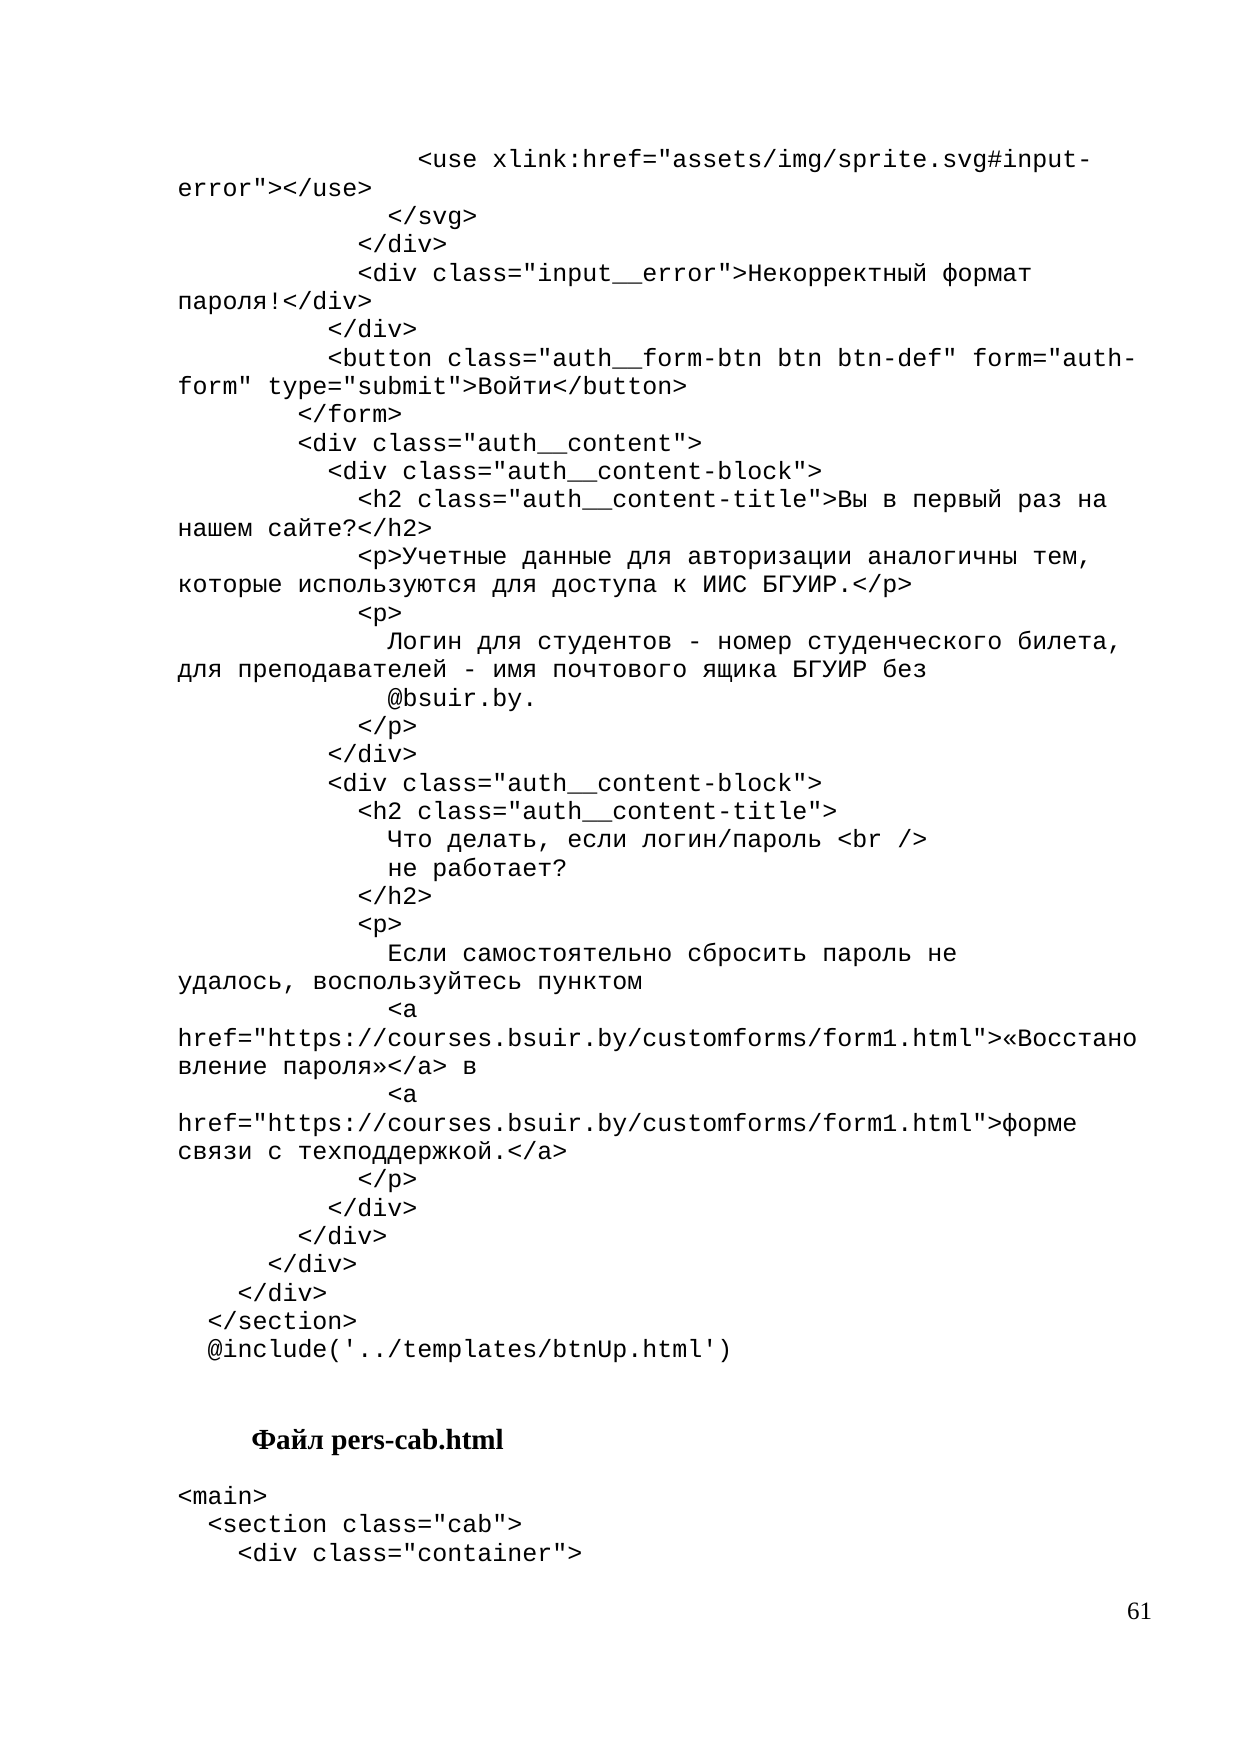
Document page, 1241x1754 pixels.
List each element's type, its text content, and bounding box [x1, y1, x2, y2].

text <div class="auth__content"> [177, 430, 1152, 458]
text </div> [177, 1195, 1152, 1223]
text <p> [177, 912, 1152, 940]
text </div> [177, 1252, 1152, 1280]
text Что делать, если логин/пароль <br /> [177, 827, 1152, 855]
text <div class="input__error">Некорректный формат пароля!</div> [177, 260, 1152, 317]
text </svg> [177, 203, 1152, 232]
text Файл pers-cab.html [177, 1422, 1152, 1455]
text </p> [177, 713, 1152, 742]
text <h2 class="auth__content-title">Вы в первый раз на нашем сайте?</h2> [177, 487, 1152, 543]
text </div> [177, 317, 1152, 345]
text <use xlink:href="assets/img/sprite.svg#input-error"></use> [177, 147, 1152, 203]
text <button class="auth__form-btn btn btn-def" form="auth-form" type="submit">Войти</button> [177, 345, 1152, 402]
text <p>Учетные данные для авторизации аналогичны тем, которые используются для доступа к ИИС БГУИР.</p> [177, 543, 1152, 600]
text <section class="cab"> [177, 1512, 1152, 1540]
text <div class="auth__content-block"> [177, 458, 1152, 487]
text <a href="https://courses.bsuir.by/customforms/form1.html">форме связи с техподдержкой.</a> [177, 1082, 1152, 1167]
text </section> [177, 1308, 1152, 1337]
text Логин для студентов - номер студенческого билета, для преподавателей - имя почтового ящика БГУИР без [177, 628, 1152, 685]
text </div> [177, 1223, 1152, 1252]
text @bsuir.by. [177, 685, 1152, 713]
text @include('../templates/btnUp.html') [177, 1337, 1152, 1365]
text </div> [177, 742, 1152, 770]
text </div> [177, 232, 1152, 260]
text не работает? [177, 855, 1152, 883]
text </form> [177, 402, 1152, 430]
text <main> [177, 1484, 1152, 1512]
text Если самостоятельно сбросить пароль не удалось, воспользуйтесь пунктом [177, 940, 1152, 997]
text </div> [177, 1280, 1152, 1308]
text <div class="container"> [177, 1540, 1152, 1569]
text <p> [177, 600, 1152, 628]
text <a href="https://courses.bsuir.by/customforms/form1.html">«Восстановление пароля»</a> в [177, 997, 1152, 1082]
text <div class="auth__content-block"> [177, 770, 1152, 798]
text </p> [177, 1167, 1152, 1195]
text <h2 class="auth__content-title"> [177, 798, 1152, 827]
text </h2> [177, 883, 1152, 912]
